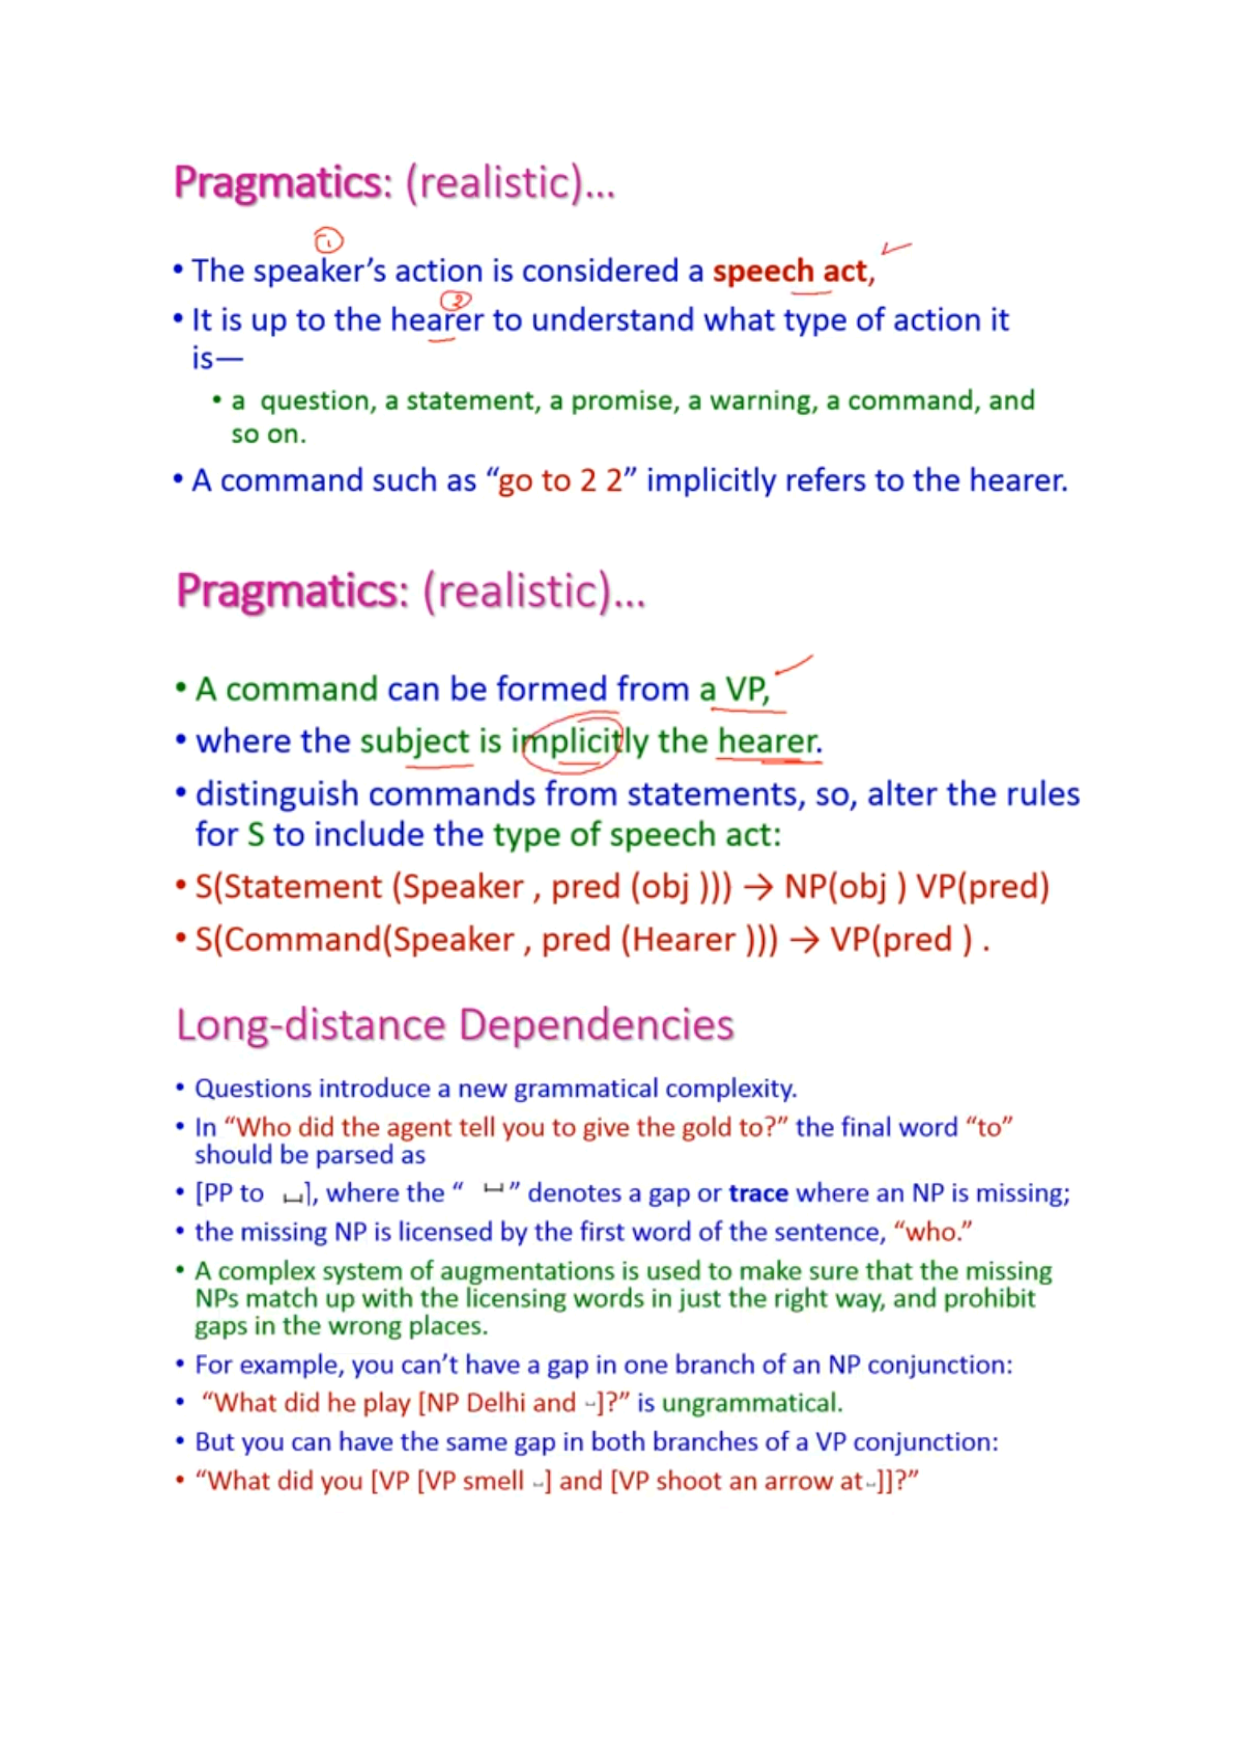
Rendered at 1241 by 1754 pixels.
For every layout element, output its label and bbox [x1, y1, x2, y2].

picture [150, 150, 1091, 549]
picture [150, 988, 1091, 1516]
picture [150, 552, 1091, 985]
